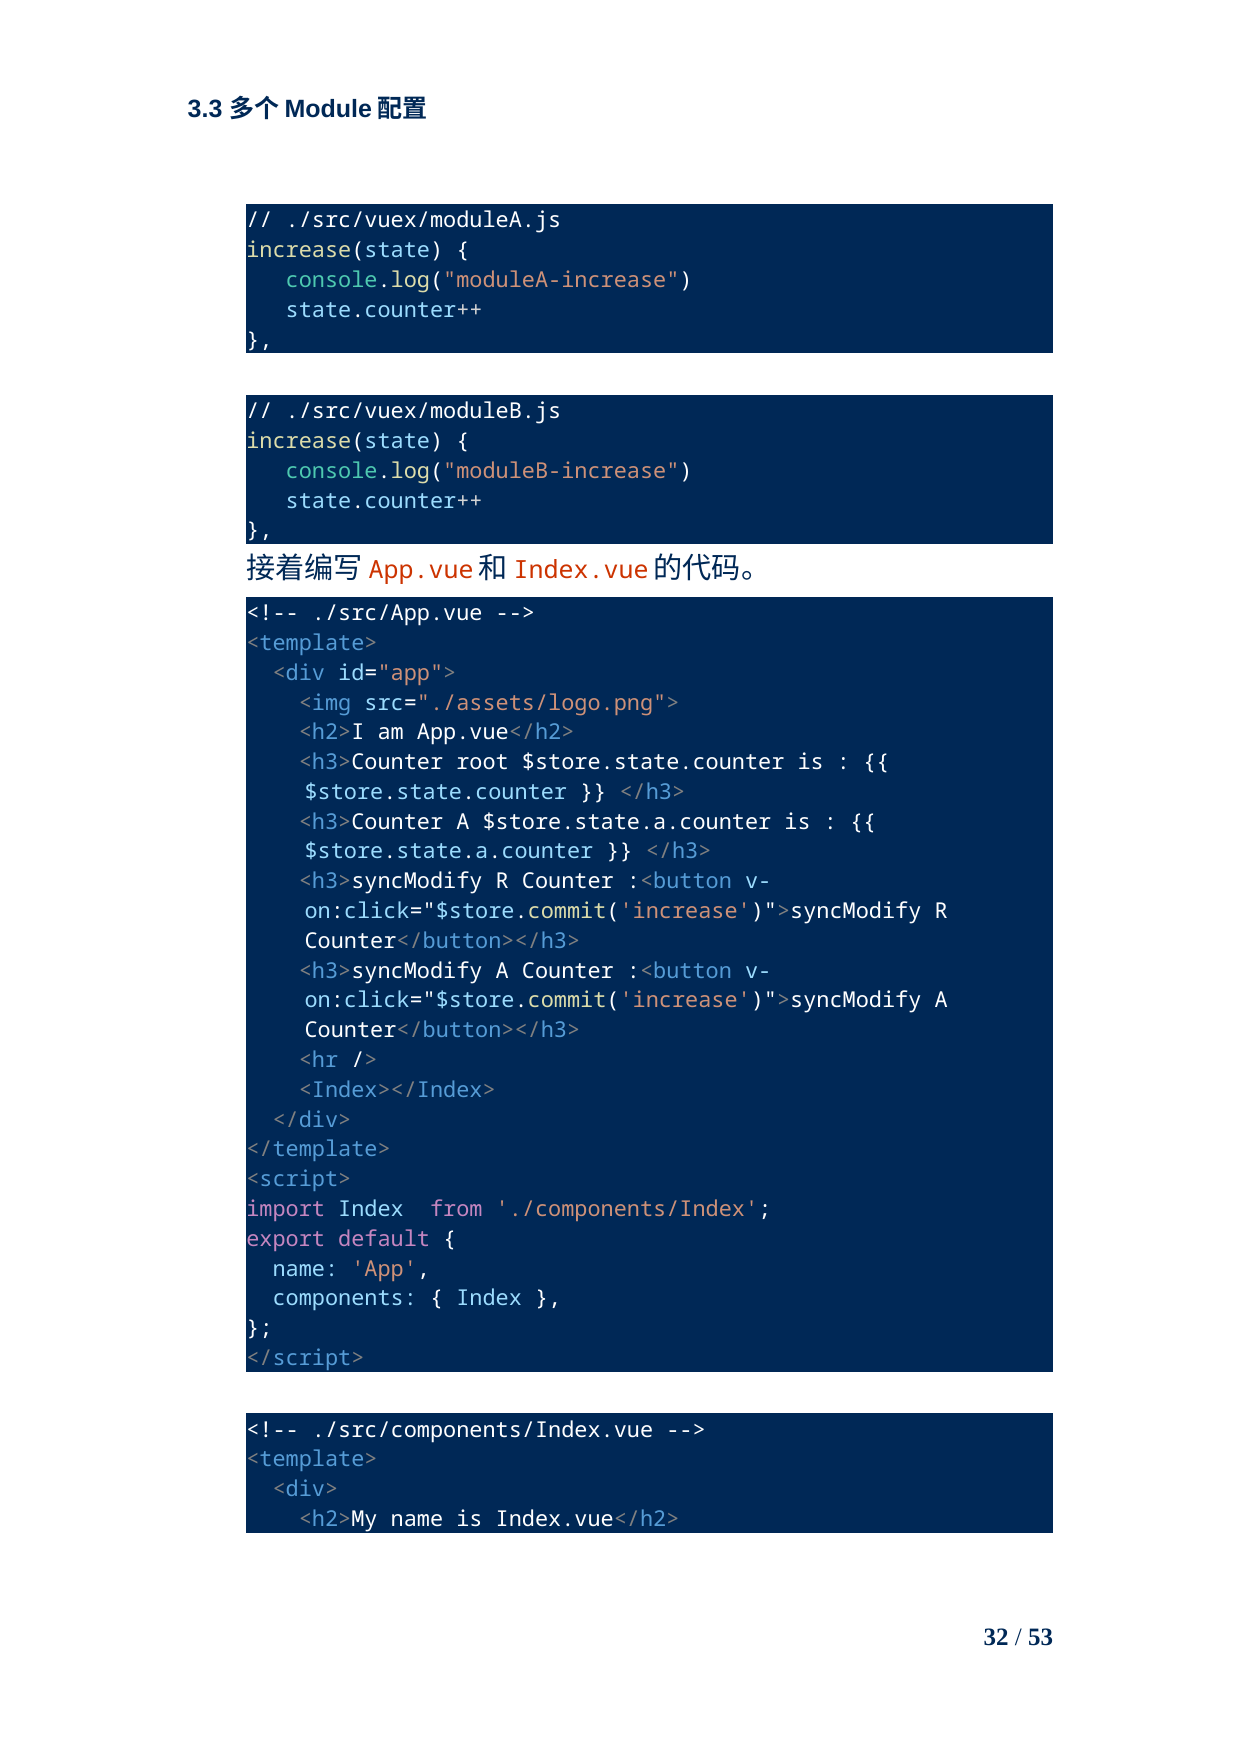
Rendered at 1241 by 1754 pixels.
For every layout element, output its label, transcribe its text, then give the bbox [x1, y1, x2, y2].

text <!-- ./src/App.vue --> [246, 597, 1053, 627]
text name: 'App', [246, 1252, 1053, 1282]
text <script> [246, 1163, 1053, 1193]
text console.log("moduleA-increase") [246, 264, 1053, 294]
text <h3>syncModify A Counter :<button v-on:click="$store.commit('increase')">syncModify A Counter</button></h3> [246, 954, 1053, 1044]
text <h3>Counter A $store.state.a.counter is : {{ $store.state.a.counter }} </h3> [246, 806, 1053, 865]
text console.log("moduleB-increase") [246, 455, 1053, 485]
text // ./src/vuex/moduleB.js [246, 395, 1053, 425]
text <img src="./assets/logo.png"> [246, 686, 1053, 716]
text increase(state) { [246, 425, 1053, 455]
text 接着编写App.vue和Index.vue的代码。 [187, 544, 1053, 587]
text state.counter++ [246, 294, 1053, 324]
text <!-- ./src/components/Index.vue --> [246, 1413, 1053, 1443]
text <div> [246, 1473, 1053, 1503]
text <Index></Index> [246, 1074, 1053, 1103]
text <h3>syncModify R Counter :<button v-on:click="$store.commit('increase')">syncModify R Counter</button></h3> [246, 865, 1053, 954]
text }; [246, 1312, 1053, 1342]
text </script> [246, 1342, 1053, 1372]
text import Index from './components/Index'; [246, 1193, 1053, 1223]
text </div> [246, 1103, 1053, 1133]
text <h2>My name is Index.vue</h2> [246, 1503, 1053, 1533]
text <div id="app"> [246, 657, 1053, 686]
text <h2>I am App.vue</h2> [246, 716, 1053, 746]
text }, [246, 324, 1053, 353]
text }, [246, 514, 1053, 544]
text </template> [246, 1133, 1053, 1163]
text <template> [246, 627, 1053, 657]
text export default { [246, 1223, 1053, 1252]
text increase(state) { [246, 234, 1053, 264]
text // ./src/vuex/moduleA.js [246, 204, 1053, 234]
text <h3>Counter root $store.state.counter is : {{ $store.state.counter }} </h3> [246, 746, 1053, 806]
text components: { Index }, [246, 1282, 1053, 1312]
text <template> [246, 1443, 1053, 1473]
text <hr /> [246, 1044, 1053, 1074]
text state.counter++ [246, 485, 1053, 514]
